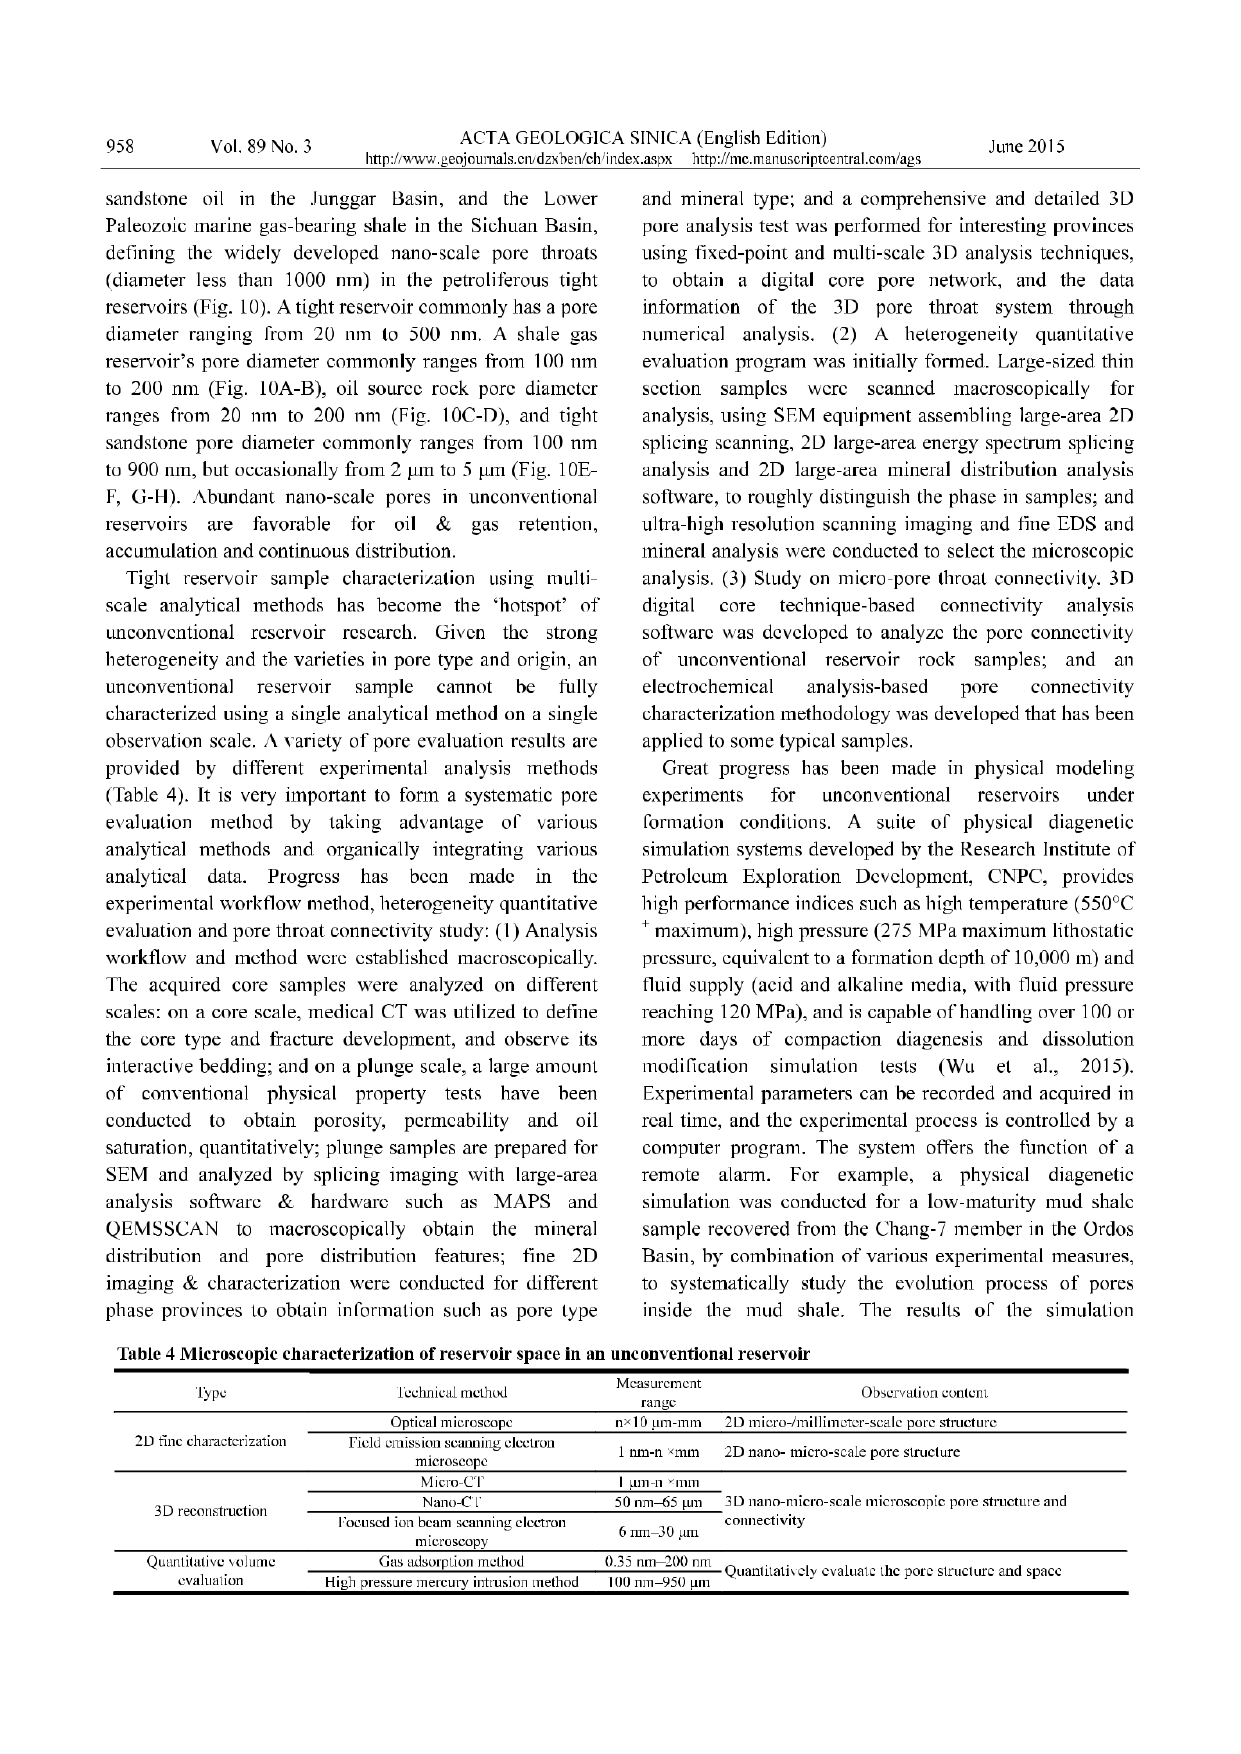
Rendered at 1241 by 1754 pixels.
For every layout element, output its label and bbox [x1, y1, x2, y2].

picture [100, 128, 1140, 169]
picture [103, 188, 1136, 1595]
